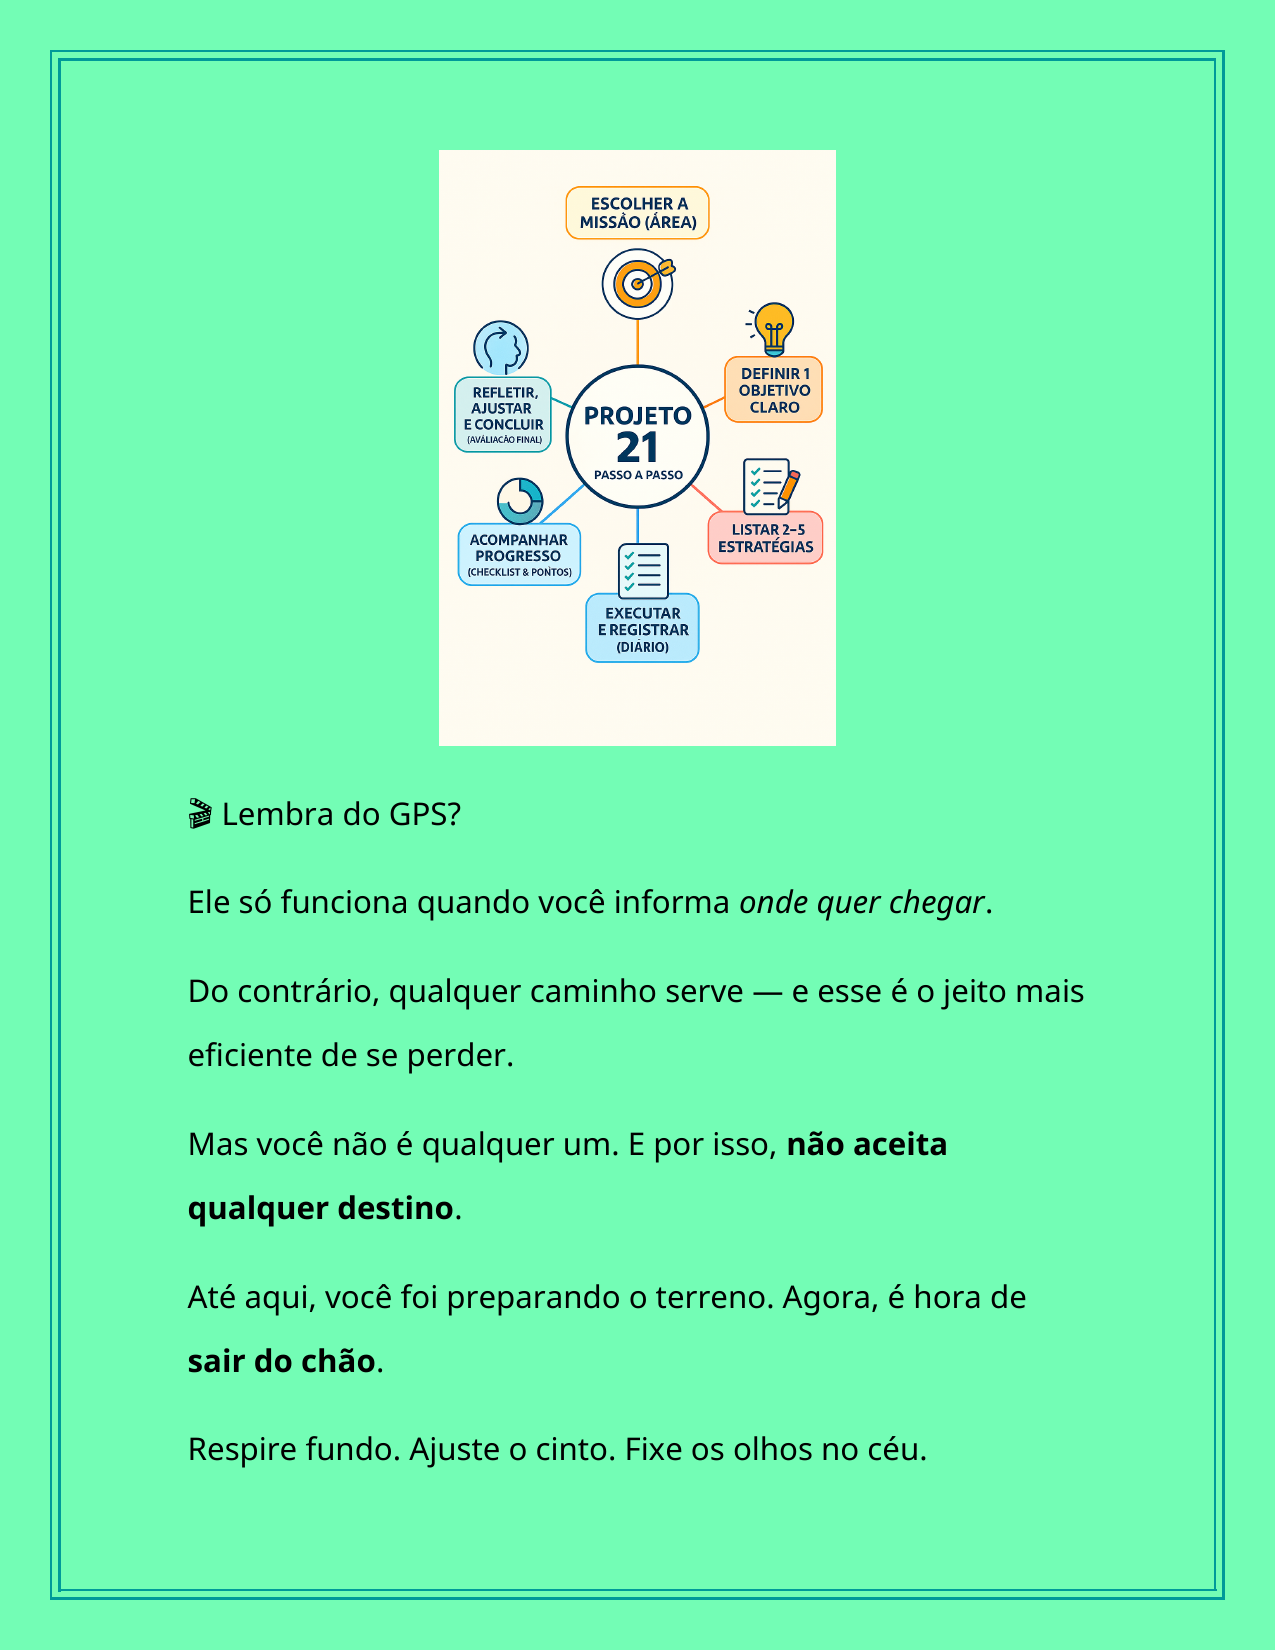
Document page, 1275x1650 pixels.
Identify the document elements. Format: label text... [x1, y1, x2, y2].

picture [439, 150, 836, 746]
text Ele só funciona quando você informa onde quer chegar. [187, 880, 1087, 923]
text Mas você não é qualquer um. E por isso, não aceita qualquer destino. [187, 1122, 1087, 1228]
text Até aqui, você foi preparando o terreno. Agora, é hora de sair do chão. [187, 1275, 1087, 1381]
text 🎬 Lembra do GPS? [187, 792, 1087, 834]
text Respire fundo. Ajuste o cinto. Fixe os olhos no céu. [187, 1427, 1087, 1470]
text Do contrário, qualquer caminho serve — e esse é o jeito mais eficiente de se perder. [187, 969, 1087, 1076]
